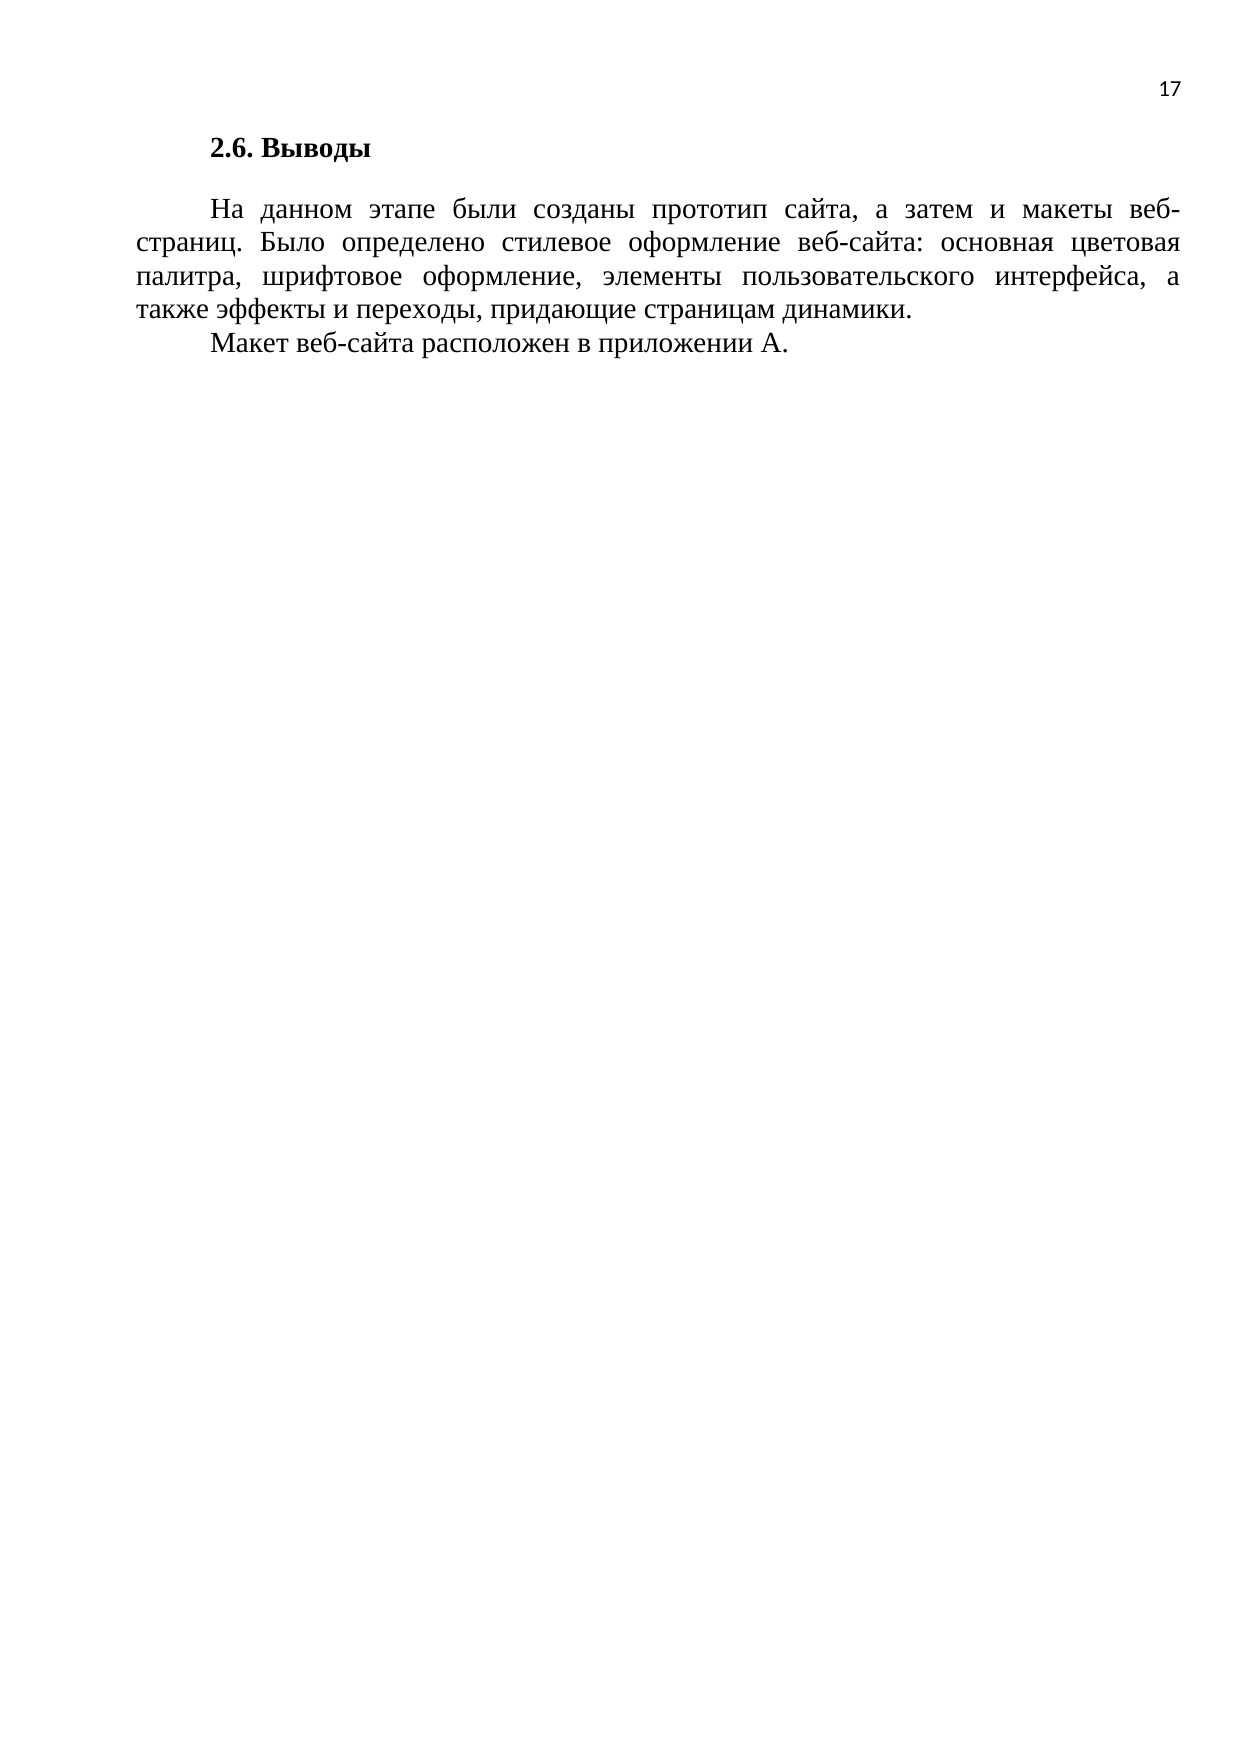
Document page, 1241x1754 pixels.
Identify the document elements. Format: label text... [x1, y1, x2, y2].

text На данном этапе были созданы прототип сайта, а затем и макеты веб-страниц. Было определено стилевое оформление веб-сайта: основная цветовая палитра, шрифтовое оформление, элементы пользовательского интерфейса, а также эффекты и переходы, придающие страницам динамики. [136, 191, 1181, 325]
subtitle 2.6. Выводы [136, 130, 1181, 163]
text Макет веб-сайта расположен в приложении А. [136, 325, 1181, 358]
